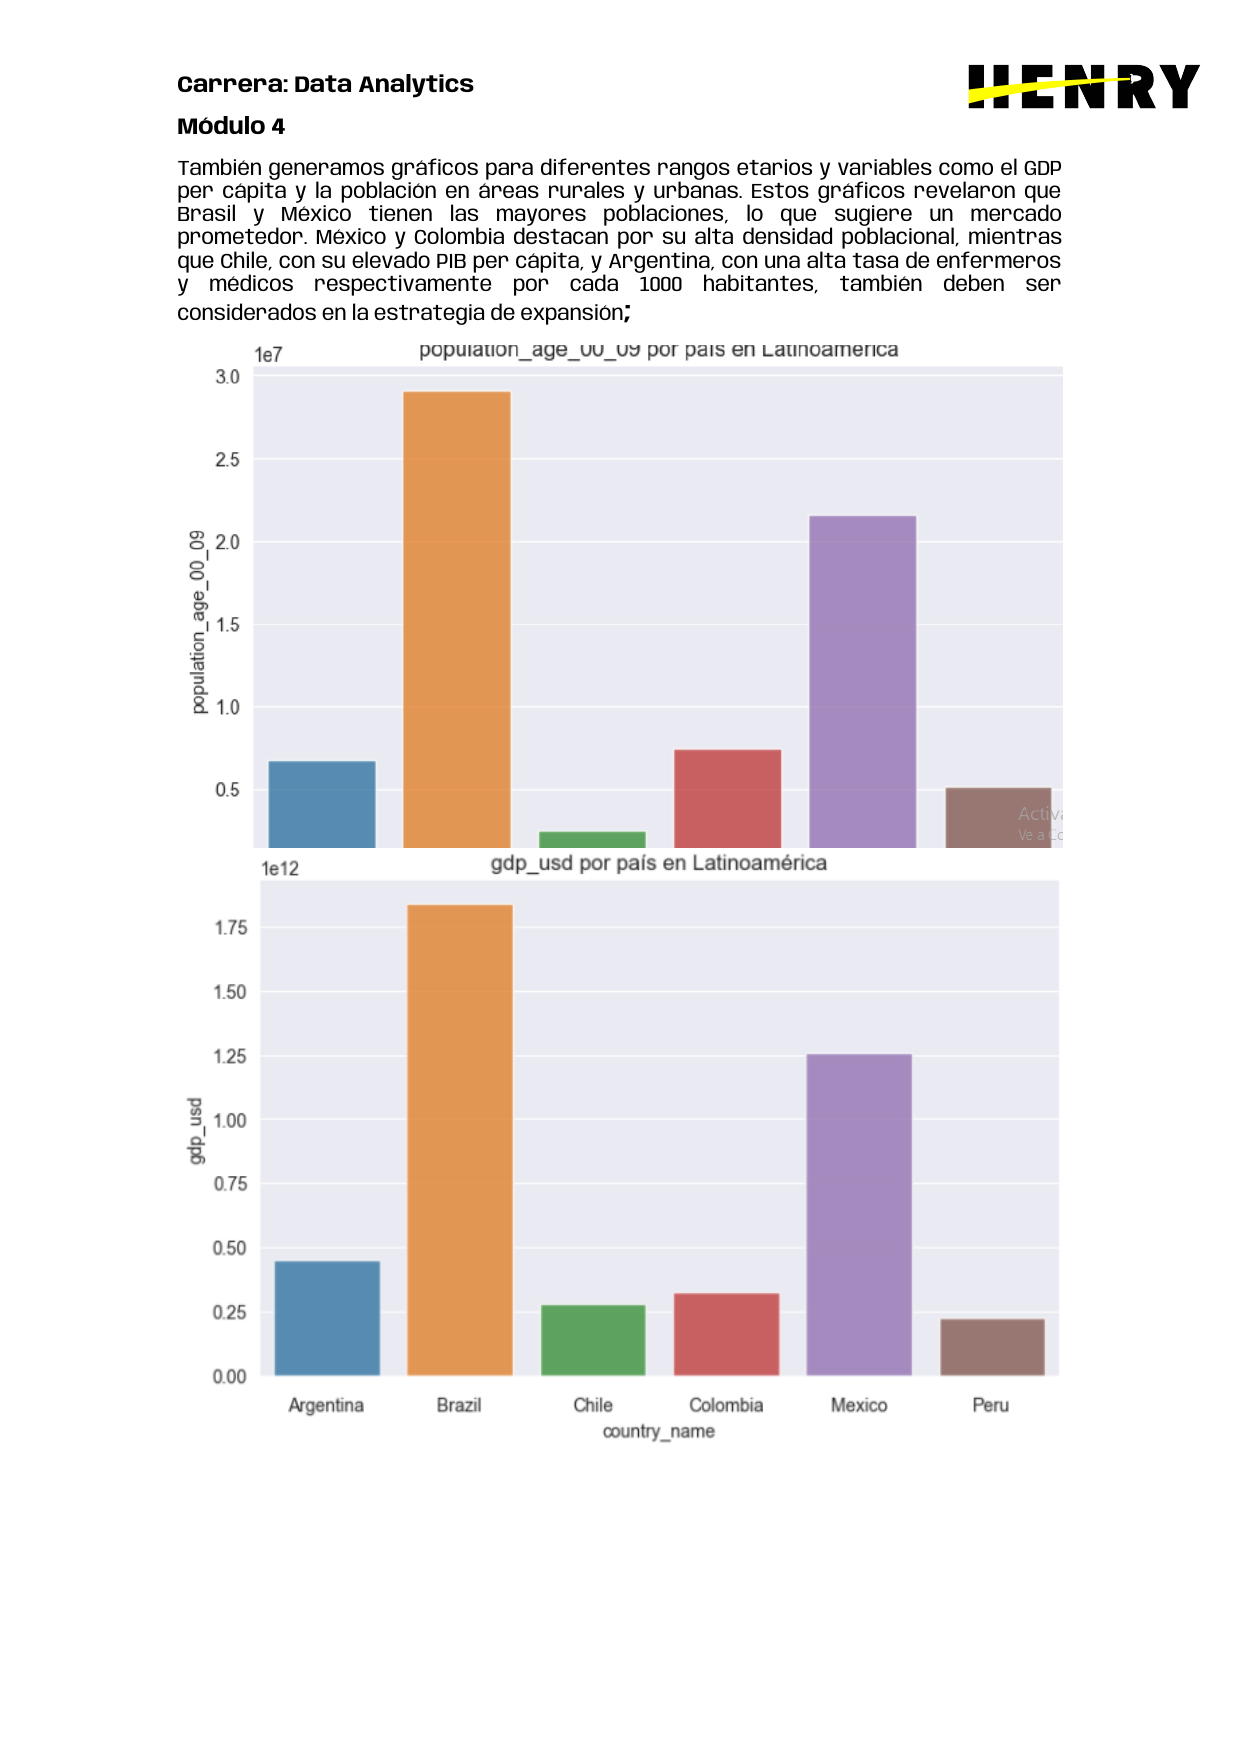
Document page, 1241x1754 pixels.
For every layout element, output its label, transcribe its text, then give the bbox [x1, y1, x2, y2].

subtitle También generamos gráficos para diferentes rangos etarios y variables como el GDP per cápita y la población en áreas rurales y urbanas. Estos gráficos revelaron que Brasil y México tienen las mayores poblaciones, lo que sugiere un mercado prometedor. México y Colombia destacan por su alta densidad poblacional, mientras que Chile, con su elevado PIB per cápita, y Argentina, con una alta tasa de enfermeros y médicos respectivamente por cada 1000 habitantes, también deben ser considerados en la estrategia de expansión; [177, 158, 1063, 326]
picture [949, 30, 1232, 140]
picture [177, 345, 1063, 848]
picture [177, 850, 1063, 1445]
